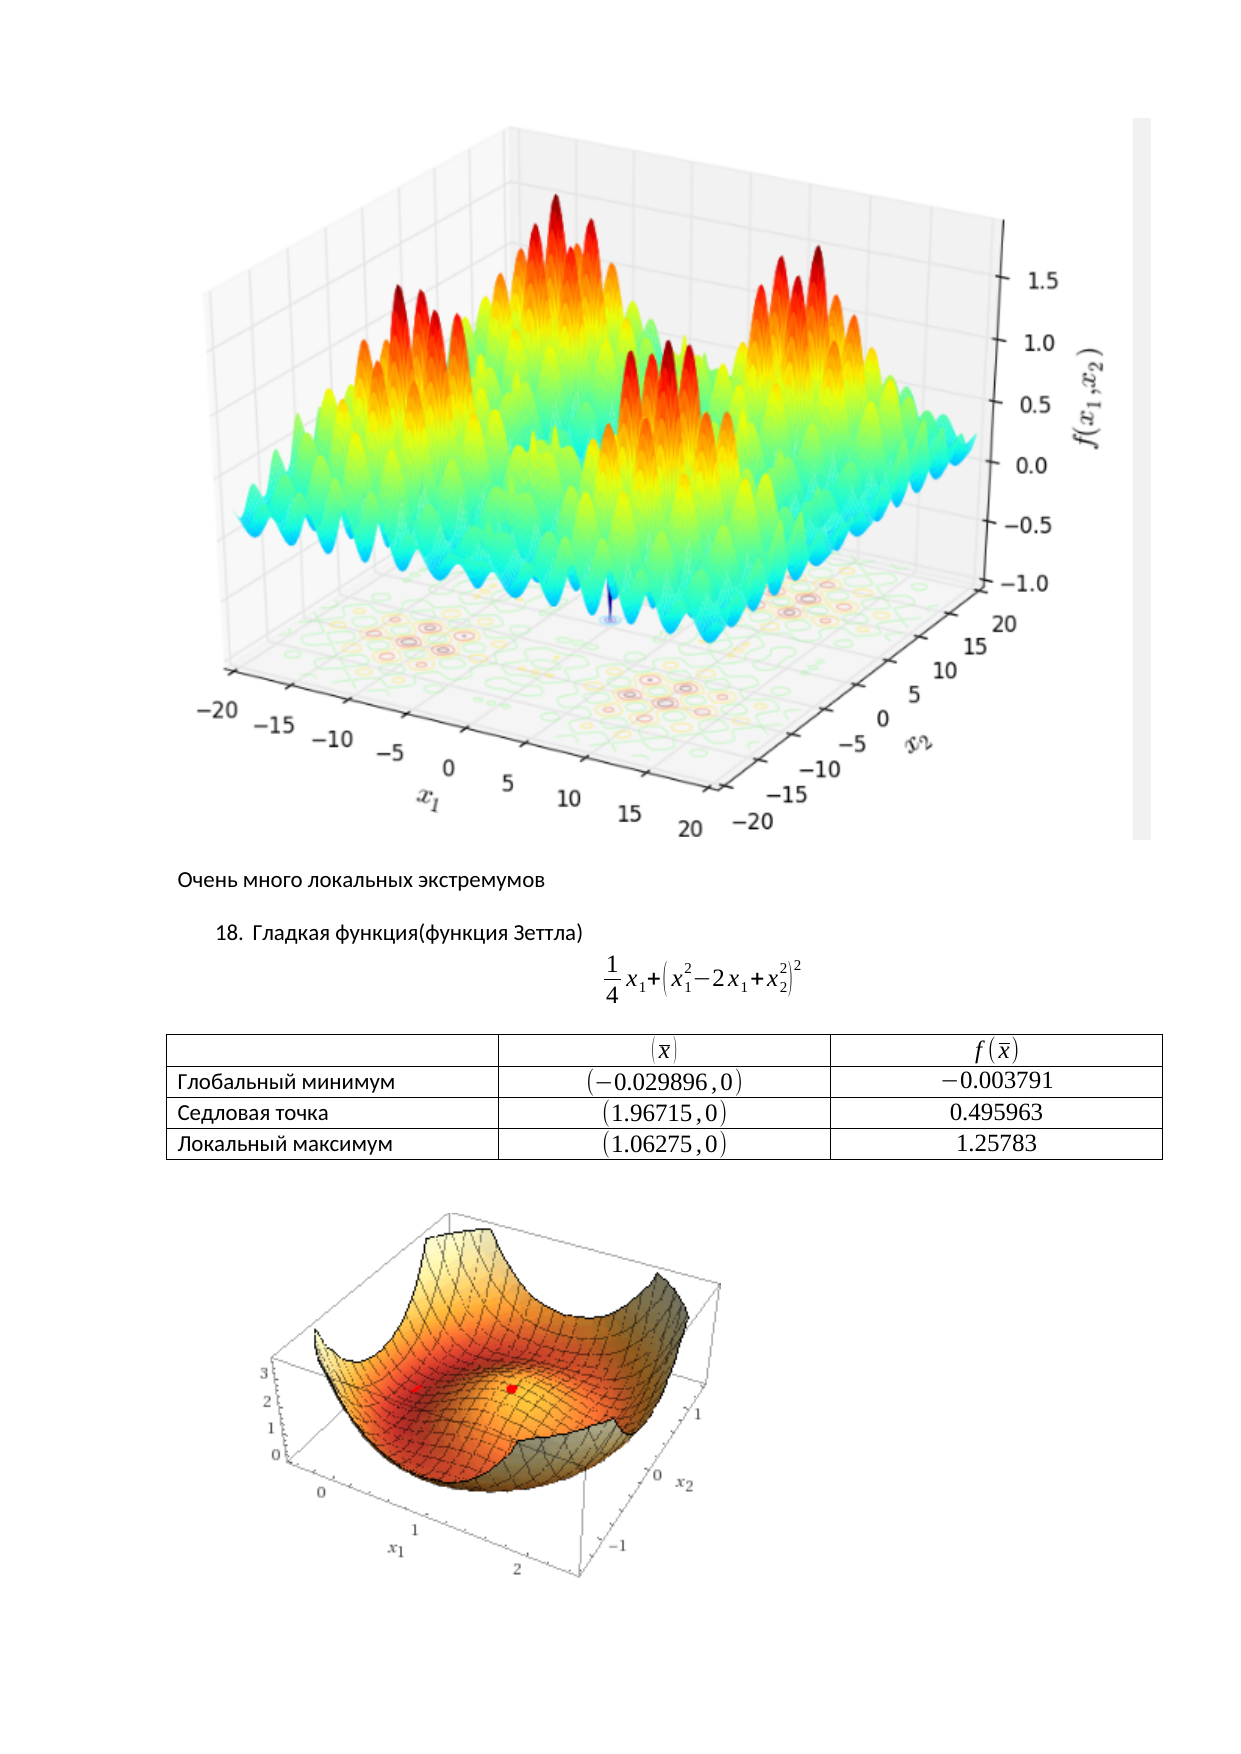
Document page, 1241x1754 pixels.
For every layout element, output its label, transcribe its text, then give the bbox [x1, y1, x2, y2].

picture [252, 1213, 721, 1581]
table_cell [499, 1067, 830, 1097]
table_header [831, 1035, 1162, 1066]
list Гладкая функция(функция Зеттла) [215, 918, 1152, 946]
picture [177, 118, 1151, 840]
table_cell [831, 1129, 1162, 1159]
table_cell Локальный максимум [167, 1129, 498, 1159]
text Очень много локальных экстремумов [177, 865, 1152, 893]
table_cell [831, 1098, 1162, 1128]
table_cell Глобальный минимум [167, 1067, 498, 1097]
table_cell [499, 1098, 830, 1128]
table_cell [831, 1067, 1162, 1097]
table_cell Седловая точка [167, 1098, 498, 1128]
table_header [499, 1035, 830, 1066]
table_header [167, 1035, 498, 1066]
table_cell [499, 1129, 830, 1159]
